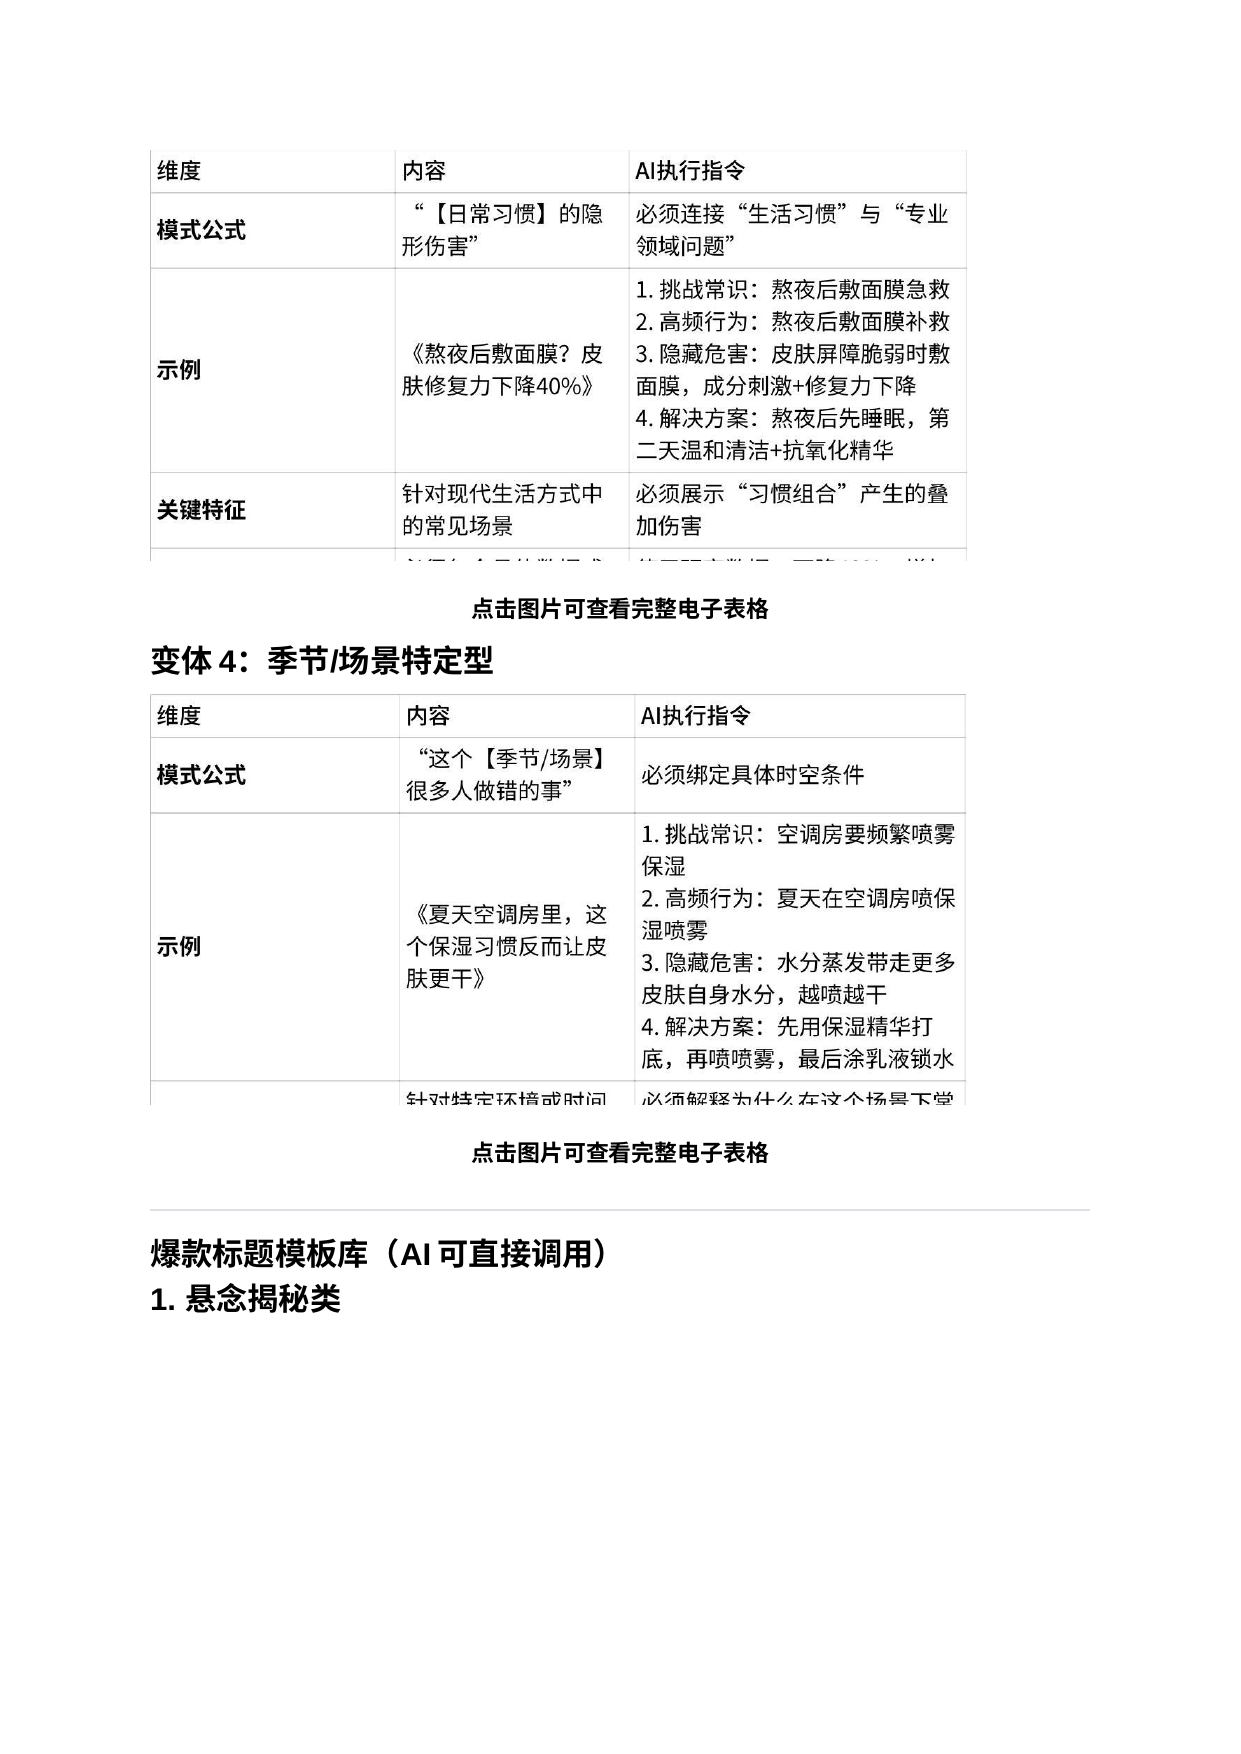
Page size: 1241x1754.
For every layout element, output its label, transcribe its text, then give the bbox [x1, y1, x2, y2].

text 点击图片可查看完整电子表格 [150, 1135, 1090, 1168]
picture [150, 694, 1013, 1105]
picture [150, 150, 1013, 561]
text 点击图片可查看完整电子表格 [150, 591, 1090, 624]
